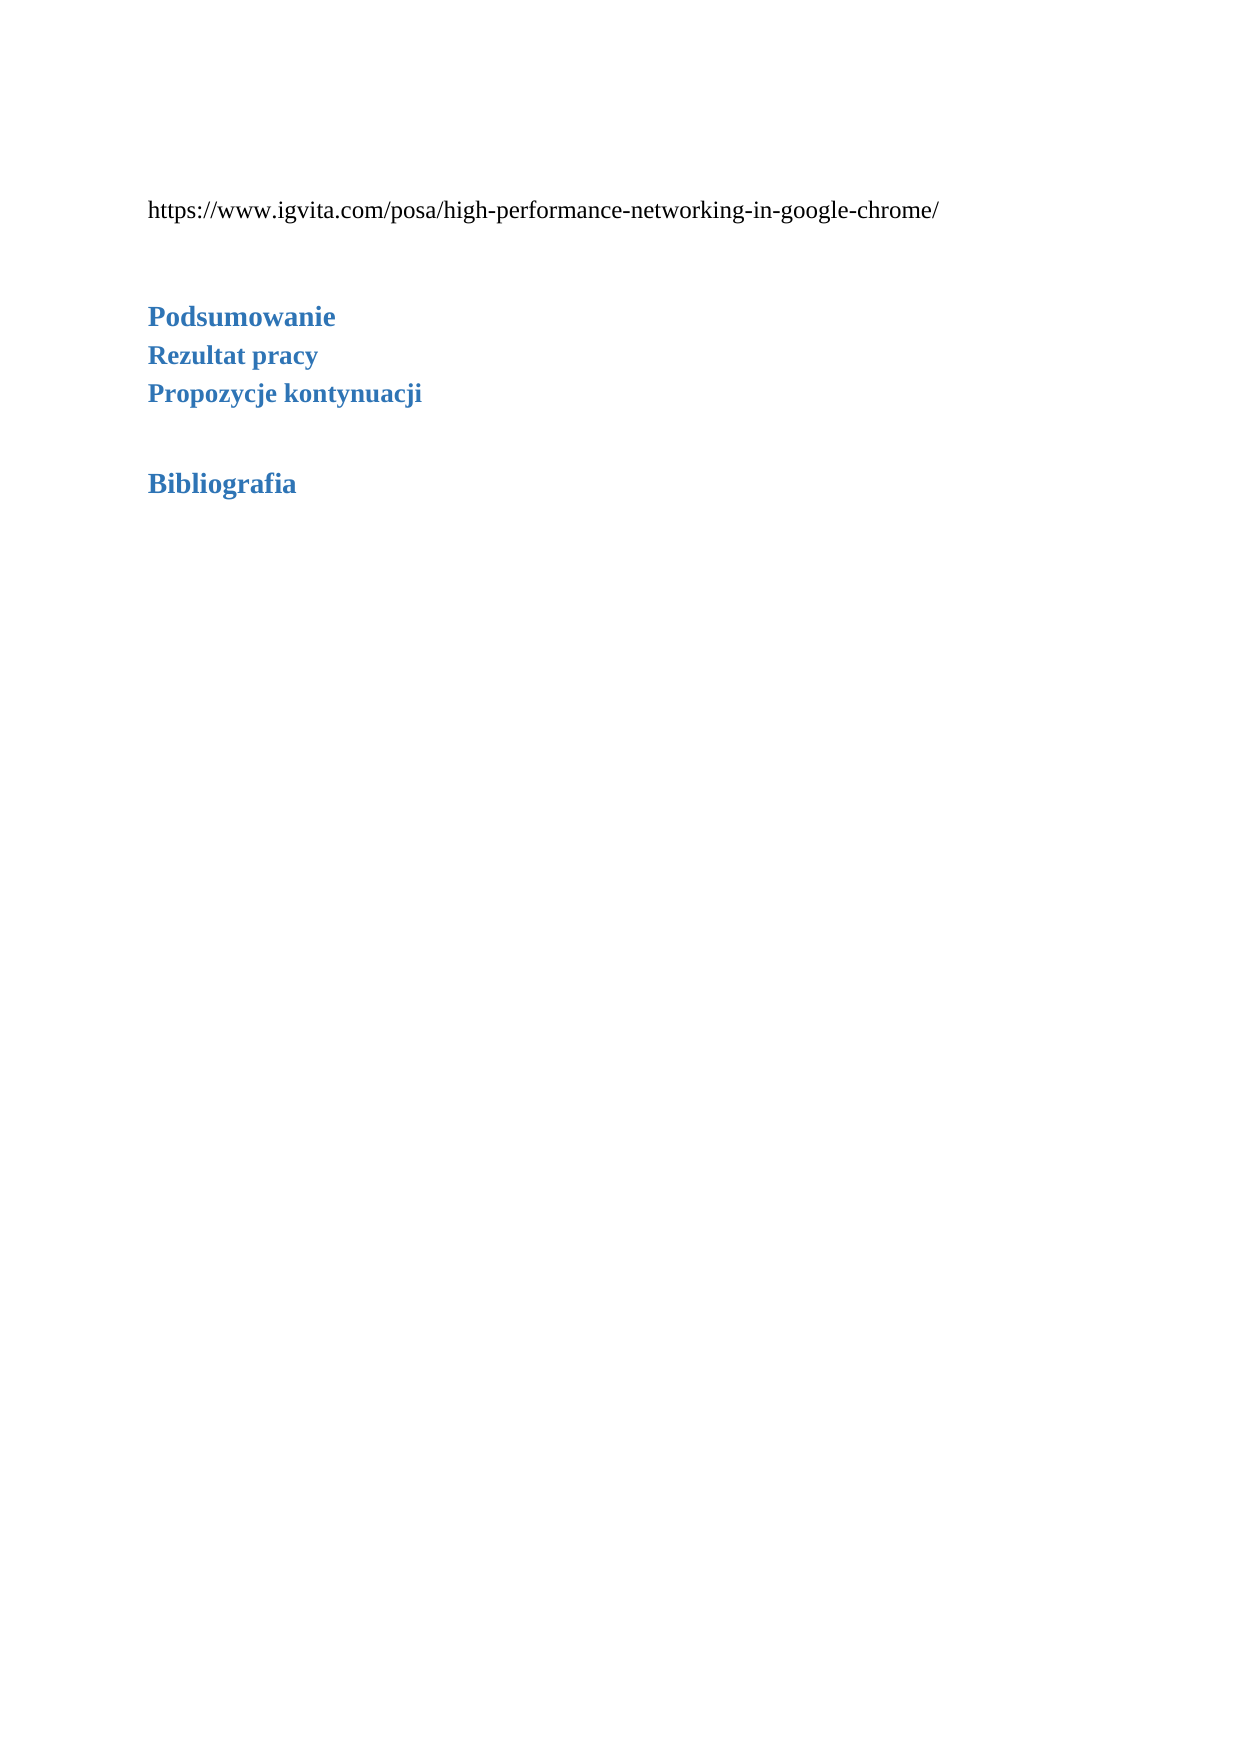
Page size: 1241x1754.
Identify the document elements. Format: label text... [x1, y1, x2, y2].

subtitle Propozycje kontynuacji [148, 377, 1093, 408]
subtitle Podsumowanie [148, 299, 1093, 333]
text https://www.igvita.com/posa/high-performance-networking-in-google-chrome/ [148, 195, 1093, 224]
subtitle Bibliografia [148, 467, 1093, 500]
subtitle Rezultat pracy [148, 339, 1093, 371]
